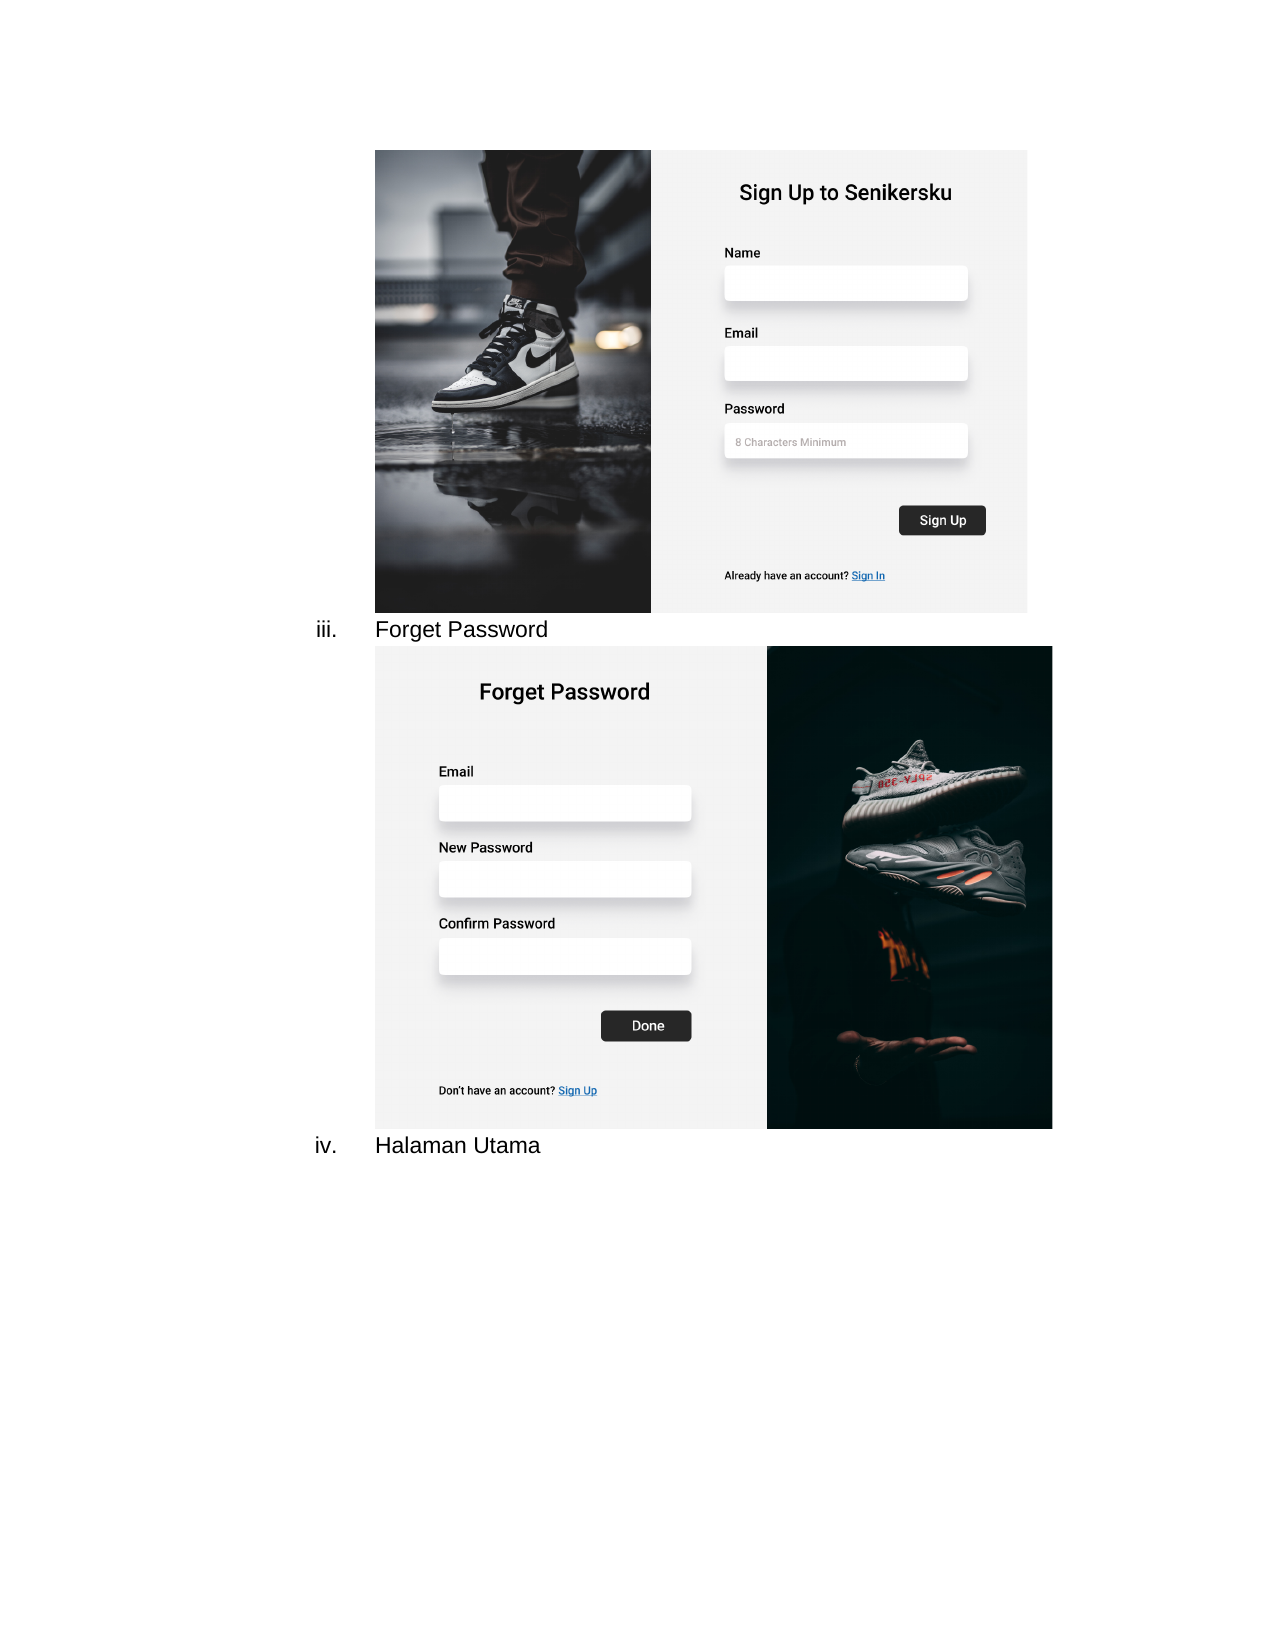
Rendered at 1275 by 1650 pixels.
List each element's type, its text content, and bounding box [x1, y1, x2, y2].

list Forget Password [337, 616, 1125, 643]
list Halaman Utama [337, 1132, 1125, 1159]
picture [375, 646, 1053, 1129]
picture [375, 150, 1028, 613]
